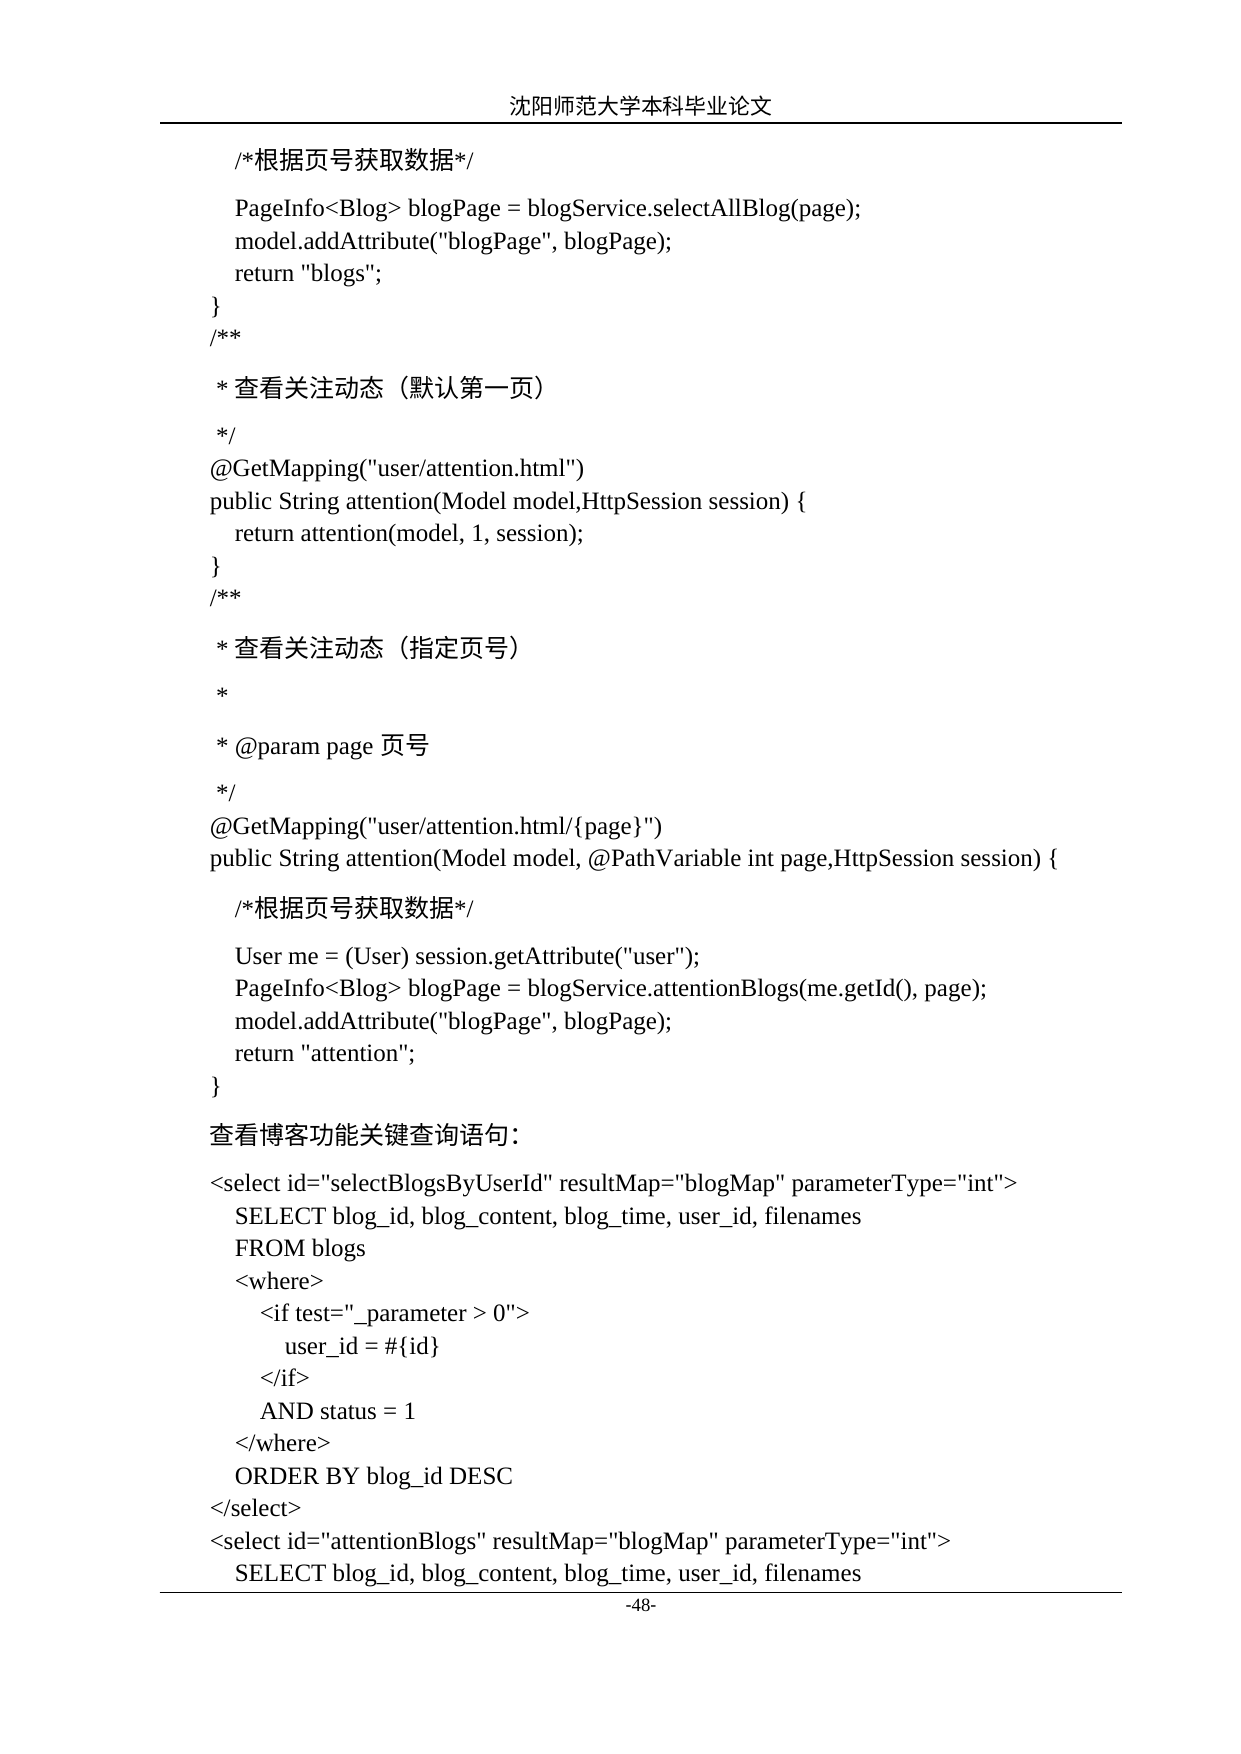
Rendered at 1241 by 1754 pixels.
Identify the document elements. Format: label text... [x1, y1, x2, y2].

text return "attention"; [159, 1036, 1122, 1069]
text AND status = 1 [159, 1394, 1122, 1426]
text <if test="_parameter > 0"> [159, 1296, 1122, 1329]
text ORDER BY blog_id DESC [159, 1459, 1122, 1491]
text PageInfo<Blog> blogPage = blogService.selectAllBlog(page); [159, 191, 1122, 224]
text PageInfo<Blog> blogPage = blogService.attentionBlogs(me.getId(), page); [159, 971, 1122, 1004]
text * @param page 页号 [159, 711, 1122, 776]
text } [159, 289, 1122, 321]
text 查看博客功能关键查询语句： [159, 1101, 1122, 1166]
text <select id="selectBlogsByUserId" resultMap="blogMap" parameterType="int"> [159, 1166, 1122, 1199]
text model.addAttribute("blogPage", blogPage); [159, 1004, 1122, 1036]
text @GetMapping("user/attention.html/{page}") [159, 809, 1122, 841]
text public String attention(Model model, @PathVariable int page,HttpSession session) { [159, 841, 1122, 874]
text model.addAttribute("blogPage", blogPage); [159, 224, 1122, 256]
text public String attention(Model model,HttpSession session) { [159, 484, 1122, 516]
text */ [159, 419, 1122, 451]
text SELECT blog_id, blog_content, blog_time, user_id, filenames [159, 1199, 1122, 1231]
text /** [159, 581, 1122, 614]
text return "blogs"; [159, 256, 1122, 289]
text </select> [159, 1491, 1122, 1524]
text </where> [159, 1426, 1122, 1459]
text } [159, 1069, 1122, 1101]
text } [159, 549, 1122, 581]
text /*根据页号获取数据*/ [159, 874, 1122, 939]
text @GetMapping("user/attention.html") [159, 451, 1122, 484]
text * 查看关注动态（默认第一页） [159, 354, 1122, 419]
text return attention(model, 1, session); [159, 516, 1122, 549]
text SELECT blog_id, blog_content, blog_time, user_id, filenames [159, 1556, 1122, 1589]
text User me = (User) session.getAttribute("user"); [159, 939, 1122, 971]
text * 查看关注动态（指定页号） [159, 614, 1122, 679]
text <select id="attentionBlogs" resultMap="blogMap" parameterType="int"> [159, 1524, 1122, 1556]
text <where> [159, 1264, 1122, 1296]
text /*根据页号获取数据*/ [159, 126, 1122, 191]
text /** [159, 321, 1122, 354]
text user_id = #{id} [159, 1329, 1122, 1361]
text FROM blogs [159, 1231, 1122, 1264]
text </if> [159, 1361, 1122, 1394]
text */ [159, 776, 1122, 809]
text * [159, 679, 1122, 711]
